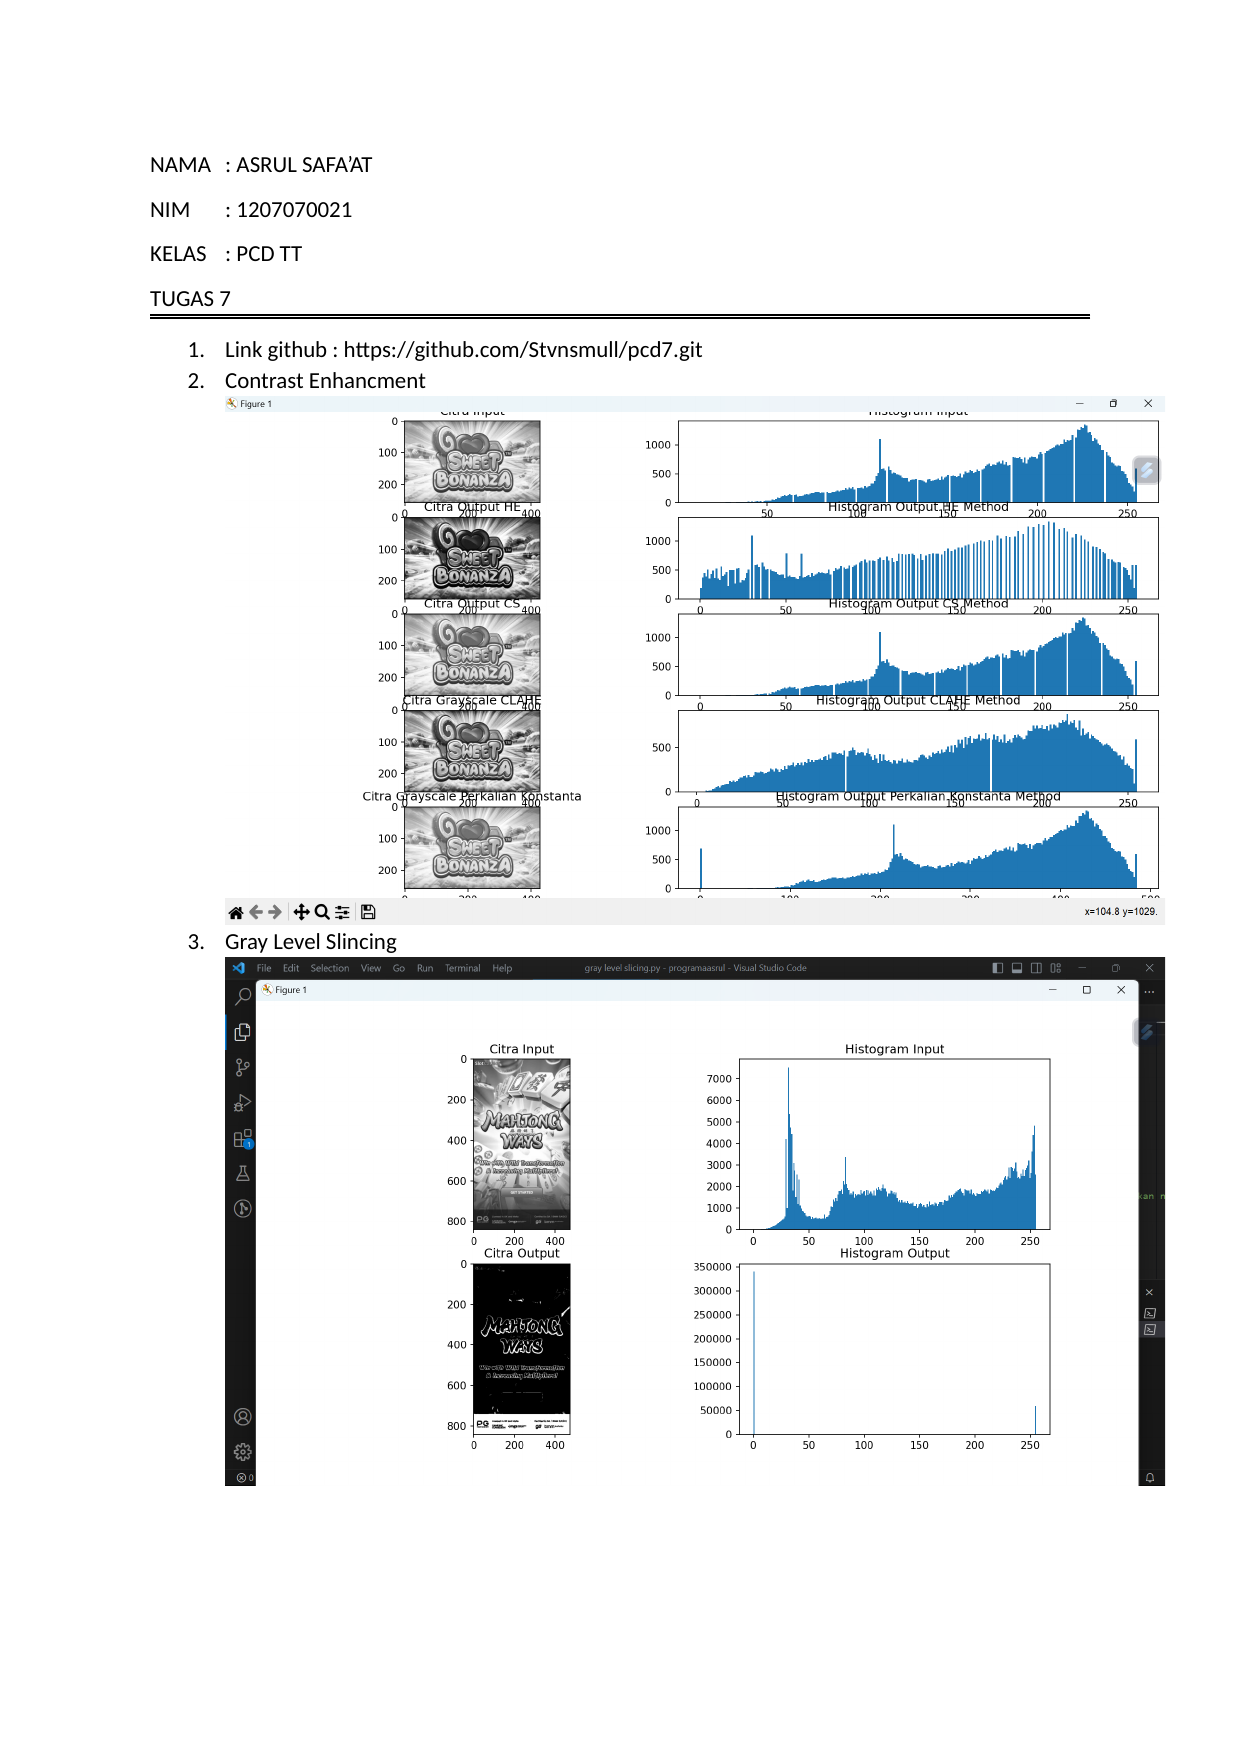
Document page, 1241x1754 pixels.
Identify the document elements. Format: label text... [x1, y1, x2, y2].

picture [225, 396, 1166, 925]
picture [225, 957, 1166, 1486]
list Link github : https://github.com/Stvnsmull/pcd7.git [187, 336, 1090, 363]
text TUGAS 7 [150, 284, 1090, 314]
text NIM : 1207070021 [150, 195, 1090, 223]
list Contrast Enhancment [187, 366, 1090, 394]
list Gray Level Slincing [187, 927, 1090, 955]
text KELAS : PCD TT [150, 239, 1090, 267]
text NAMA : ASRUL SAFA’AT [150, 150, 1090, 178]
